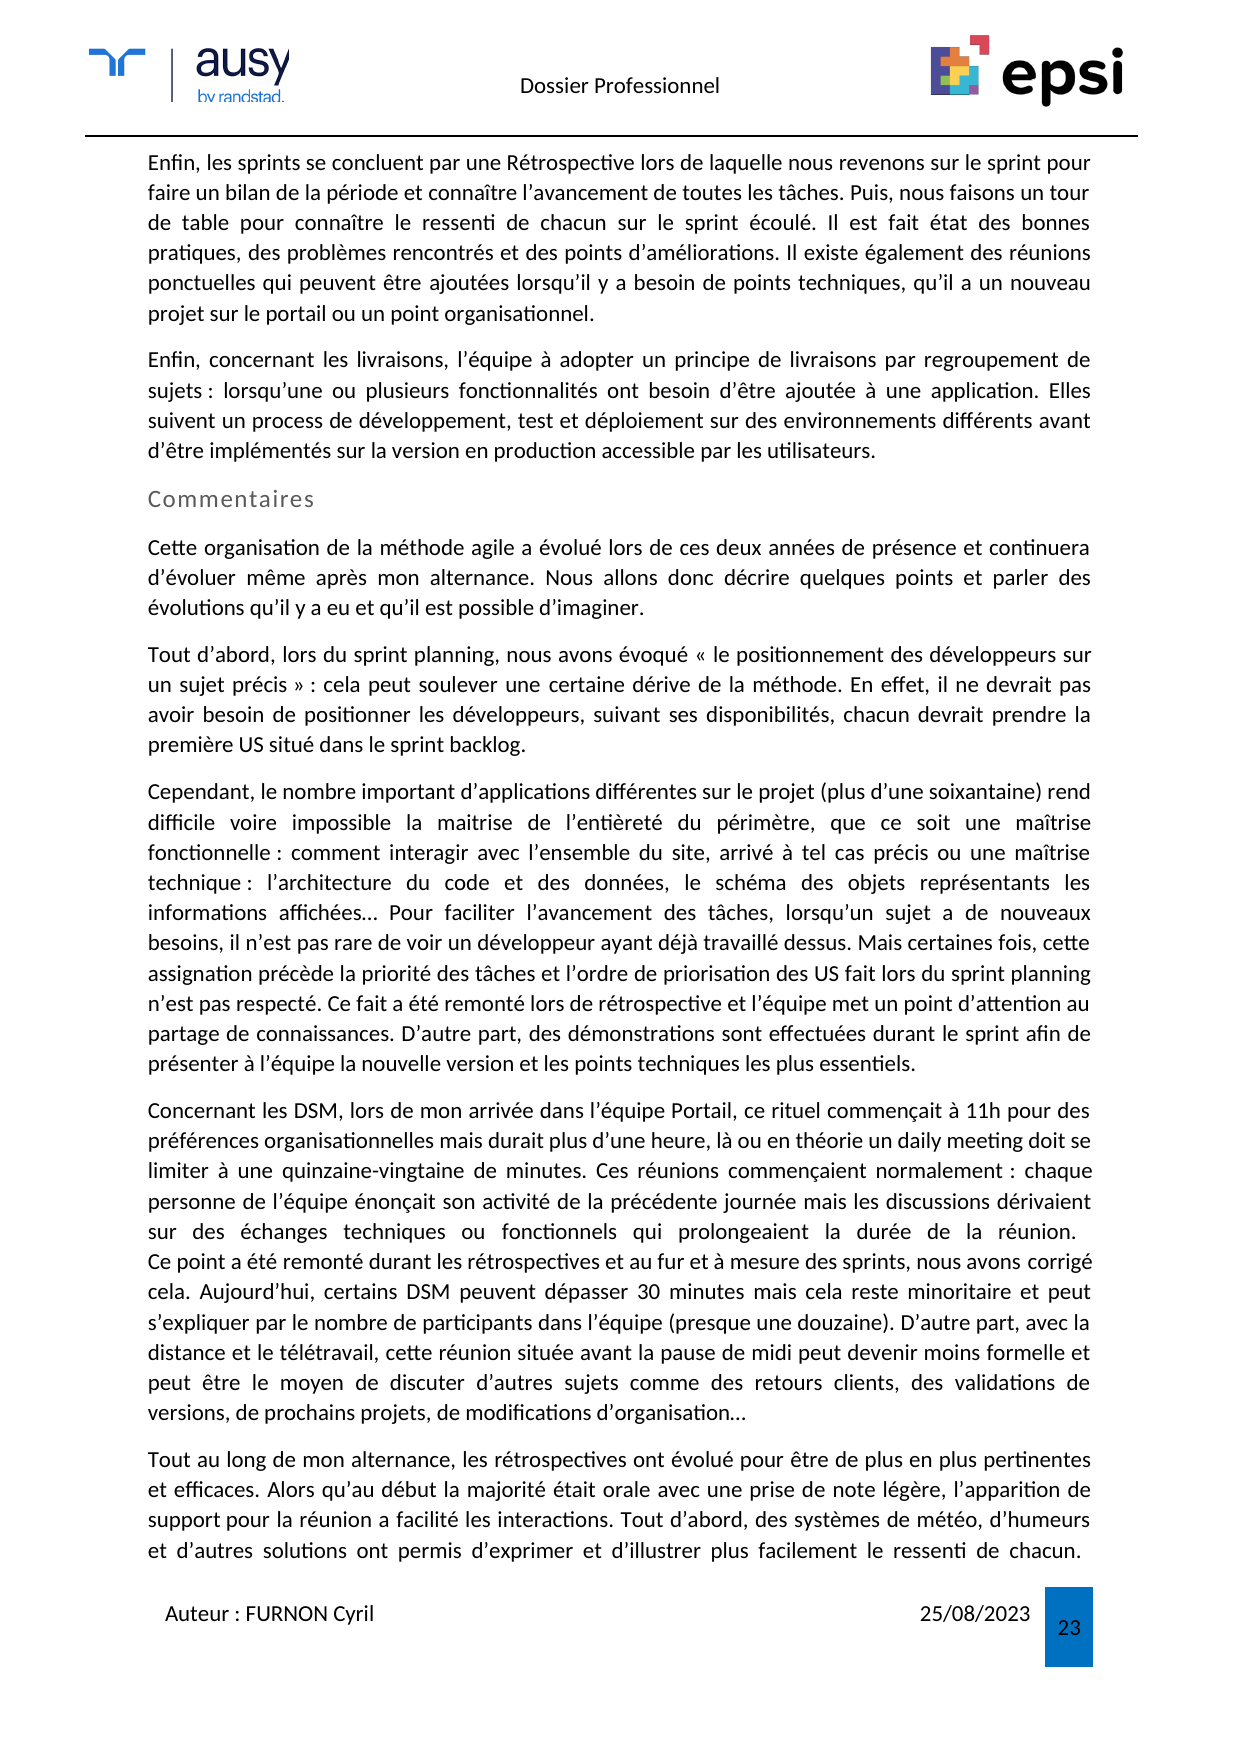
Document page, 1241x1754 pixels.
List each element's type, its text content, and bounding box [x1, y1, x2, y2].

text Un des points que l’on pourrait également remettre en cause sont ces réunions « StartWeek » : elles pourraient être perçues comme chronophages et redondantes. Cependant, cette réunion permet de corriger les écarts et de recalibrer des ressources sur des sujets plus prioritaires. N’étant pas encore tout à fait mature concernant l’agilité Scrum, les Start Week sont un bon moyen de garder une certaine communication et de remémorer les objectifs attendus. Enfin, depuis l’augmentation de la présence du télétravail et du fait de la distance qui sépare l’ensemble de l’équipe, son existence en tant que cérémonie permet de garder le contact mais le contenu et l'animation pourrait être améliorés : certains points disgressent en point techniques. [148, 1104, 1093, 1343]
text Tout au long de mon alternance, les rétrospectives ont évolué pour être de plus en plus pertinentes et efficaces. Alors qu’au début la majorité était orale avec une prise de note légère, l’apparition de support pour la réunion a facilité les interactions. Tout d’abord, des systèmes de météo, d’humeurs et d’autres solutions ont permis d’exprimer et d’illustrer plus facilement le ressenti de chacun. Nous pourrions également citer la prise de note qui est passée à un bloc note commun permettant à chacun d’écrire les points positifs et négatifs de la méthode. Concernant les points négatifs, des discussions ouvertes les solutionnent et des actions concrètes sont énoncées et mises en place pour corriger les problèmes potentiels. Il manque qu’une présence systématique des rétrospectives avec l’ensemble de l’équipe pour continuellement améliorer l’agilité. [148, 815, 1093, 1085]
picture [88, 48, 289, 102]
text Cependant, le nombre important d’applications différentes sur le projet (plus d’une soixantaine) rend difficile voire impossible la maitrise de l’entièreté du périmètre, que ce soit une maîtrise fonctionnelle : comment interagir avec l’ensemble du site, arrivé à tel cas précis ou une maîtrise technique : l’architecture du code et des données, le schéma des objets représentants les informations affichées… Pour faciliter l’avancement des tâches, lorsqu’un sujet a de nouveaux besoins, il n’est pas rare de voir un développeur ayant déjà travaillé dessus. Mais certaines fois, cette assignation précède la priorité des tâches et l’ordre de priorisation des US fait lors du sprint planning n’est pas respecté. Ce fait a été remonté lors de rétrospective et l’équipe met un point d’attention au partage de connaissances. D’autre part, des démonstrations sont effectuées durant le sprint afin de présenter à l’équipe la nouvelle version et les points techniques les plus essentiels. [148, 148, 1093, 447]
text Concernant les DSM, lors de mon arrivée dans l’équipe Portail, ce rituel commençait à 11h pour des préférences organisationnelles mais durait plus d’une heure, là ou en théorie un daily meeting doit se limiter à une quinzaine-vingtaine de minutes. Ces réunions commençaient normalement : chaque personne de l’équipe énonçait son activité de la précédente journée mais les discussions dérivaient sur des échanges techniques ou fonctionnels qui prolongeaient la durée de la réunion. Ce point a été remonté durant les rétrospectives et au fur et à mesure des sprints, nous avons corrigé cela. Aujourd’hui, certains DSM peuvent dépasser 30 minutes mais cela reste minoritaire et peut s’expliquer par le nombre de participants dans l’équipe (presque une douzaine). D’autre part, avec la distance et le télétravail, cette réunion située avant la pause de midi peut devenir moins formelle et peut être le moyen de discuter d’autres sujets comme des retours clients, des validations de versions, de prochains projets, de modifications d’organisation… [148, 466, 1093, 796]
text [148, 1362, 1093, 1571]
